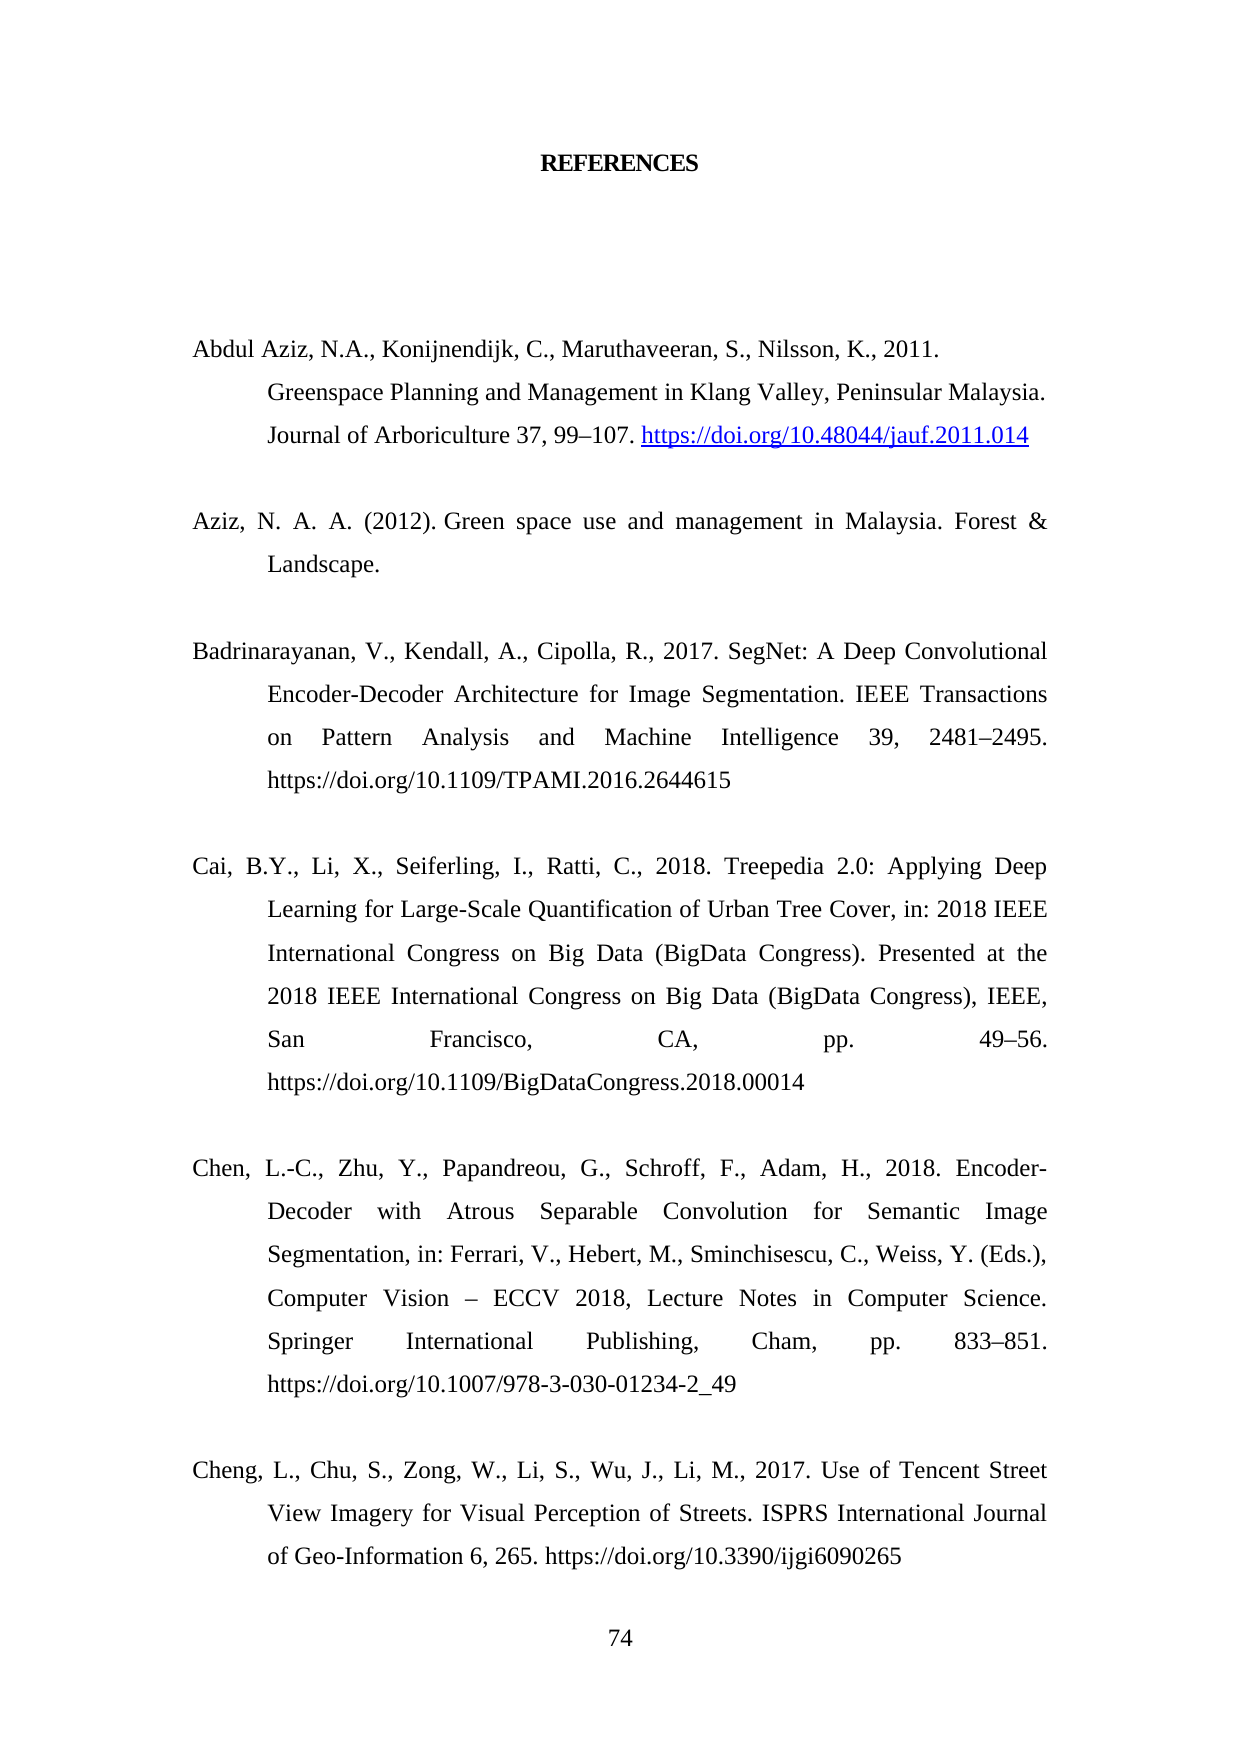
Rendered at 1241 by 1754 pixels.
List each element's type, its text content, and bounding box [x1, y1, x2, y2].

list Aziz, N. A. A. (2012). Green space use and management in Malaysia. Forest & Landscape. [192, 506, 1048, 578]
list Cai, B.Y., Li, X., Seiferling, I., Ratti, C., 2018. Treepedia 2.0: Applying Deep Learning for Large-Scale Quantification of Urban Tree Cover, in: 2018 IEEE International Congress on Big Data (BigData Congress). Presented at the 2018 IEEE International Congress on Big Data (BigData Congress), IEEE, San Francisco, CA, pp. 49–56. https://doi.org/10.1109/BigDataCongress.2018.00014 [192, 851, 1048, 1096]
text REFERENCES [192, 148, 1048, 176]
text Abdul Aziz, N.A., Konijnendijk, C., Maruthaveeran, S., Nilsson, K., 2011. Greenspace Planning and Management in Klang Valley, Peninsular Malaysia. Journal of Arboriculture 37, 99–107. https://doi.org/10.48044/jauf.2011.014 [192, 334, 1048, 449]
list Badrinarayanan, V., Kendall, A., Cipolla, R., 2017. SegNet: A Deep Convolutional Encoder-Decoder Architecture for Image Segmentation. IEEE Transactions on Pattern Analysis and Machine Intelligence 39, 2481–2495. https://doi.org/10.1109/TPAMI.2016.2644615 [192, 636, 1048, 794]
list Chen, L.-C., Zhu, Y., Papandreou, G., Schroff, F., Adam, H., 2018. Encoder-Decoder with Atrous Separable Convolution for Semantic Image Segmentation, in: Ferrari, V., Hebert, M., Sminchisescu, C., Weiss, Y. (Eds.), Computer Vision – ECCV 2018, Lecture Notes in Computer Science. Springer International Publishing, Cham, pp. 833–851. https://doi.org/10.1007/978-3-030-01234-2_49 [192, 1153, 1048, 1398]
list Cheng, L., Chu, S., Zong, W., Li, S., Wu, J., Li, M., 2017. Use of Tencent Street View Imagery for Visual Perception of Streets. ISPRS International Journal of Geo-Information 6, 265. https://doi.org/10.3390/ijgi6090265 [192, 1455, 1048, 1570]
